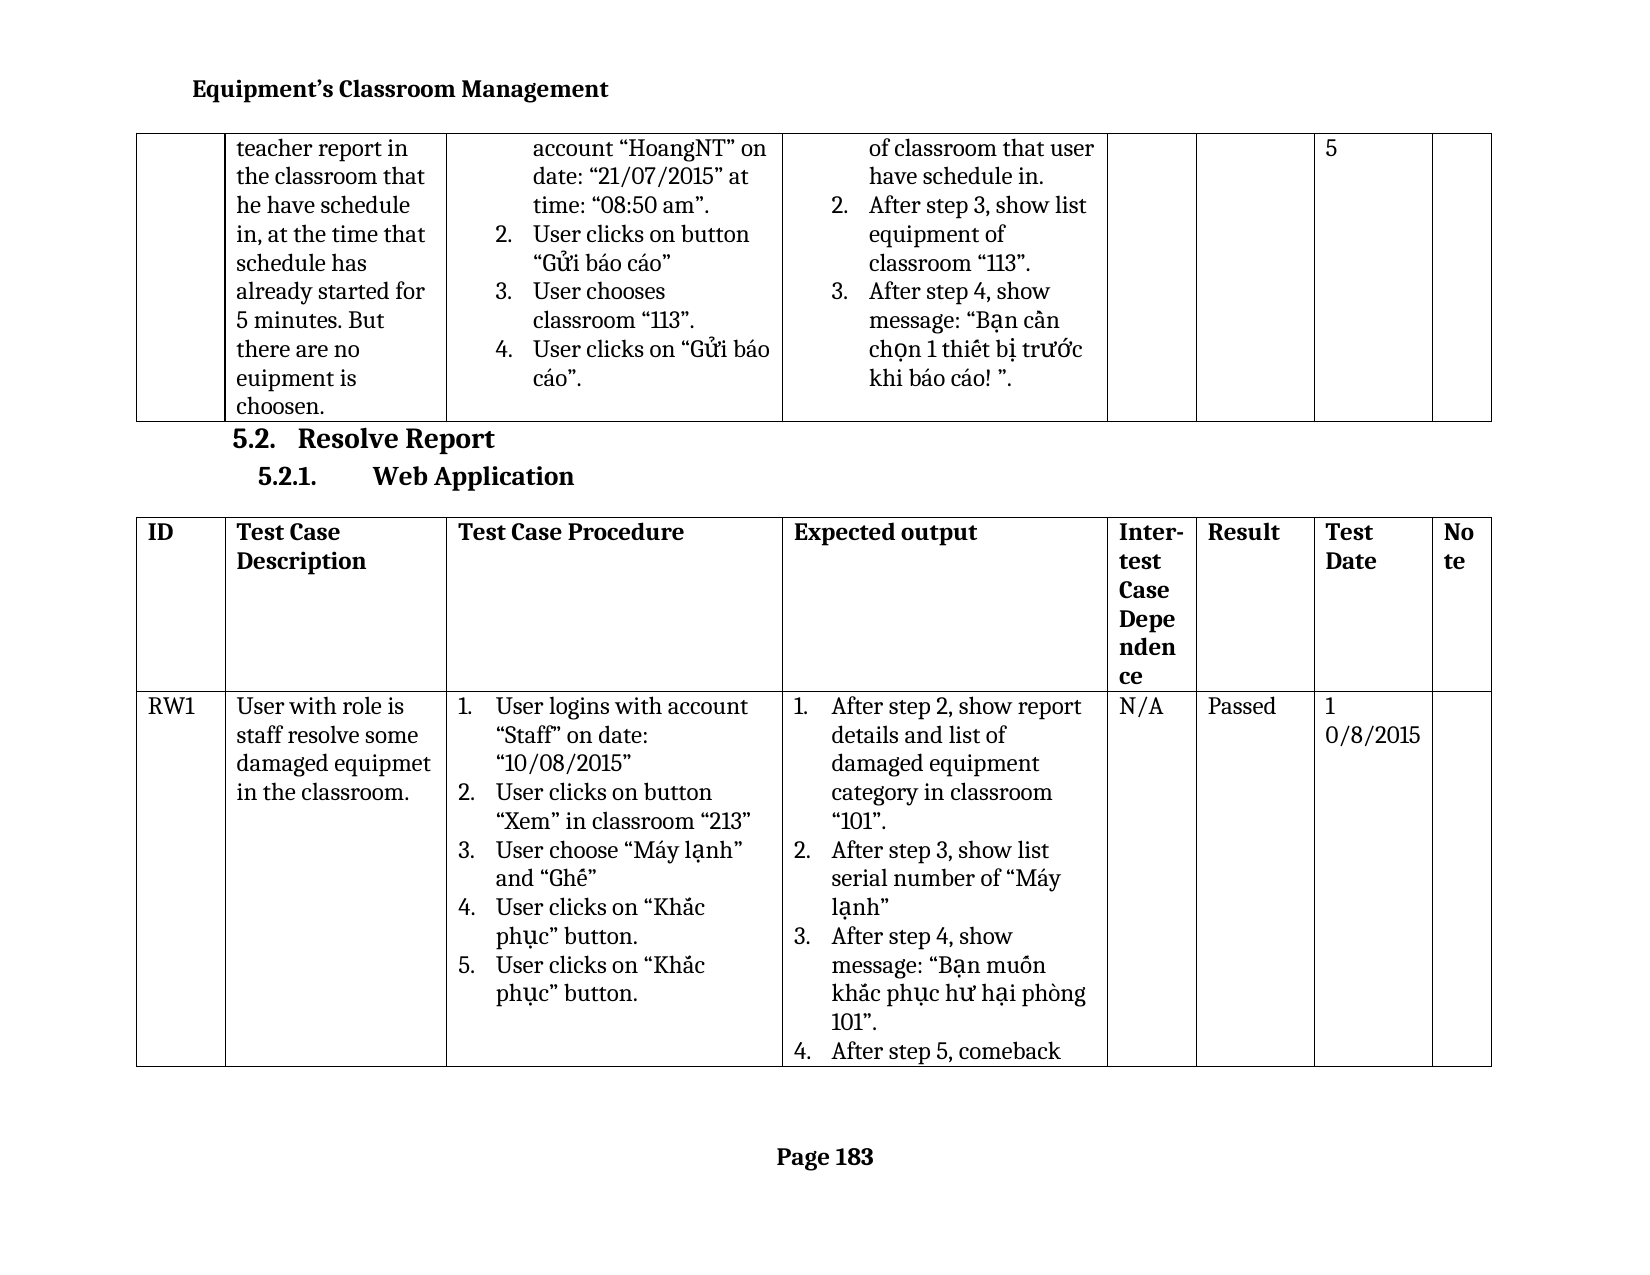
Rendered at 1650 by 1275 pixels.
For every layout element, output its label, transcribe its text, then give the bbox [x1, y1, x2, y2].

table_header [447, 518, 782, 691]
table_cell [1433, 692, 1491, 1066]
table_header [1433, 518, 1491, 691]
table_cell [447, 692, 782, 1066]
list Web Application [258, 461, 1502, 492]
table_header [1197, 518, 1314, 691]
list Resolve Report [232, 422, 1502, 456]
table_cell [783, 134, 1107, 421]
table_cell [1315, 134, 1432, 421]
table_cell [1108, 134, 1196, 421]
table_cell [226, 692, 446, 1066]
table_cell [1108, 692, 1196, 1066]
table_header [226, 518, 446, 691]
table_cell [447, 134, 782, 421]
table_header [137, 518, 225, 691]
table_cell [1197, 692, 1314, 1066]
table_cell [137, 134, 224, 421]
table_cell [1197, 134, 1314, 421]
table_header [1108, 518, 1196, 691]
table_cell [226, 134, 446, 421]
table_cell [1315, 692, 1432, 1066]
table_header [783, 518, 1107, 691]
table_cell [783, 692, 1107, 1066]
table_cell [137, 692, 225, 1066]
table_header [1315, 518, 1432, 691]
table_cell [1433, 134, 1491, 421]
